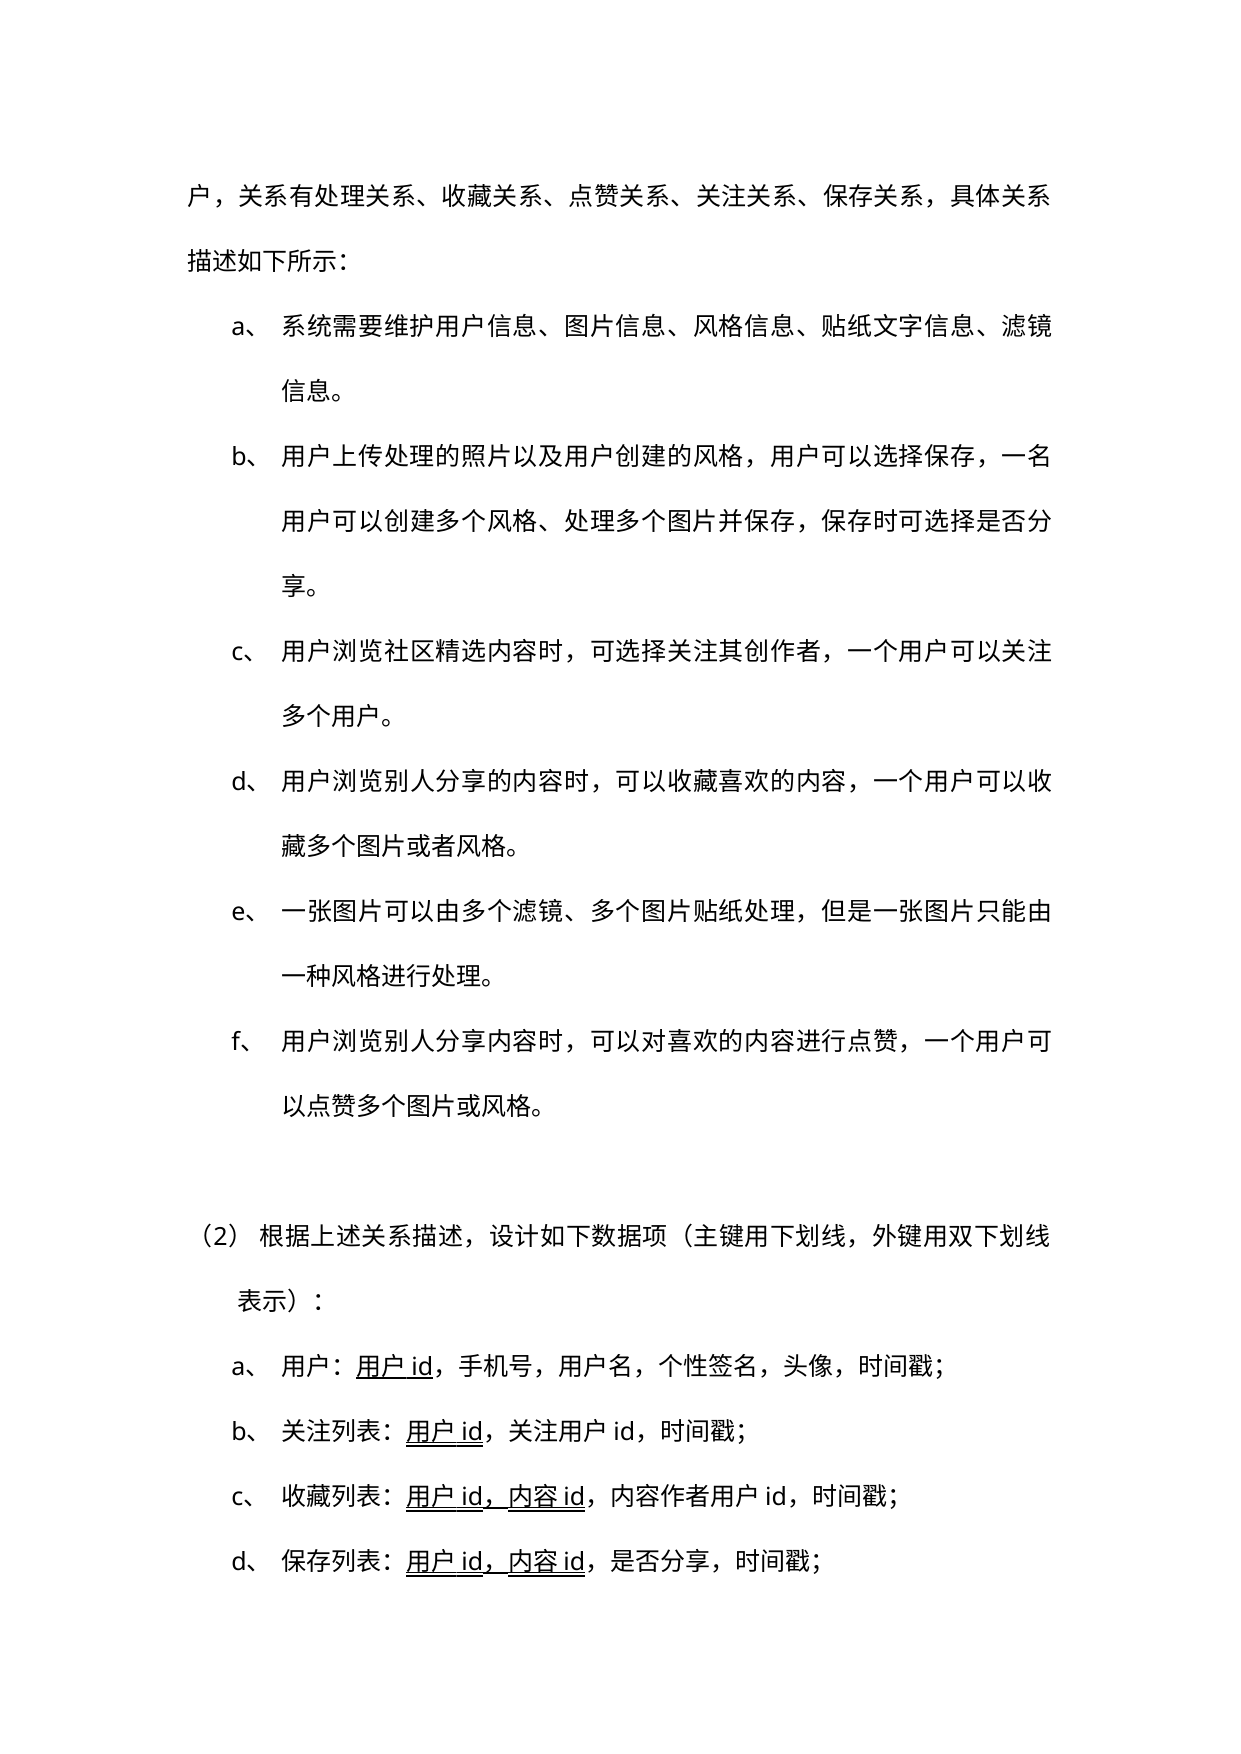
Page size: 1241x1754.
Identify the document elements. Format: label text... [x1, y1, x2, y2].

text （2） 根据上述关系描述，设计如下数据项（主键用下划线，外键用双下划线表示）： [187, 1202, 1053, 1332]
list 系统需要维护用户信息、图片信息、风格信息、贴纸文字信息、滤镜信息。 [231, 292, 1053, 422]
list 收藏列表：用户id，内容id，内容作者用户id，时间戳； [231, 1462, 1053, 1527]
list 用户浏览别人分享的内容时，可以收藏喜欢的内容，一个用户可以收藏多个图片或者风格。 [231, 747, 1053, 877]
list 一张图片可以由多个滤镜、多个图片贴纸处理，但是一张图片只能由一种风格进行处理。 [231, 877, 1053, 1007]
list 保存列表：用户id，内容id，是否分享，时间戳； [231, 1527, 1053, 1592]
list 关注列表：用户id，关注用户id，时间戳； [231, 1397, 1053, 1462]
list 用户：用户id，手机号，用户名，个性签名，头像，时间戳； [231, 1332, 1053, 1397]
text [187, 162, 1053, 292]
list 用户浏览别人分享内容时，可以对喜欢的内容进行点赞，一个用户可以点赞多个图片或风格。 [231, 1007, 1053, 1137]
list 用户上传处理的照片以及用户创建的风格，用户可以选择保存，一名用户可以创建多个风格、处理多个图片并保存，保存时可选择是否分享。 [231, 422, 1053, 617]
list 用户浏览社区精选内容时，可选择关注其创作者，一个用户可以关注多个用户。 [231, 617, 1053, 747]
